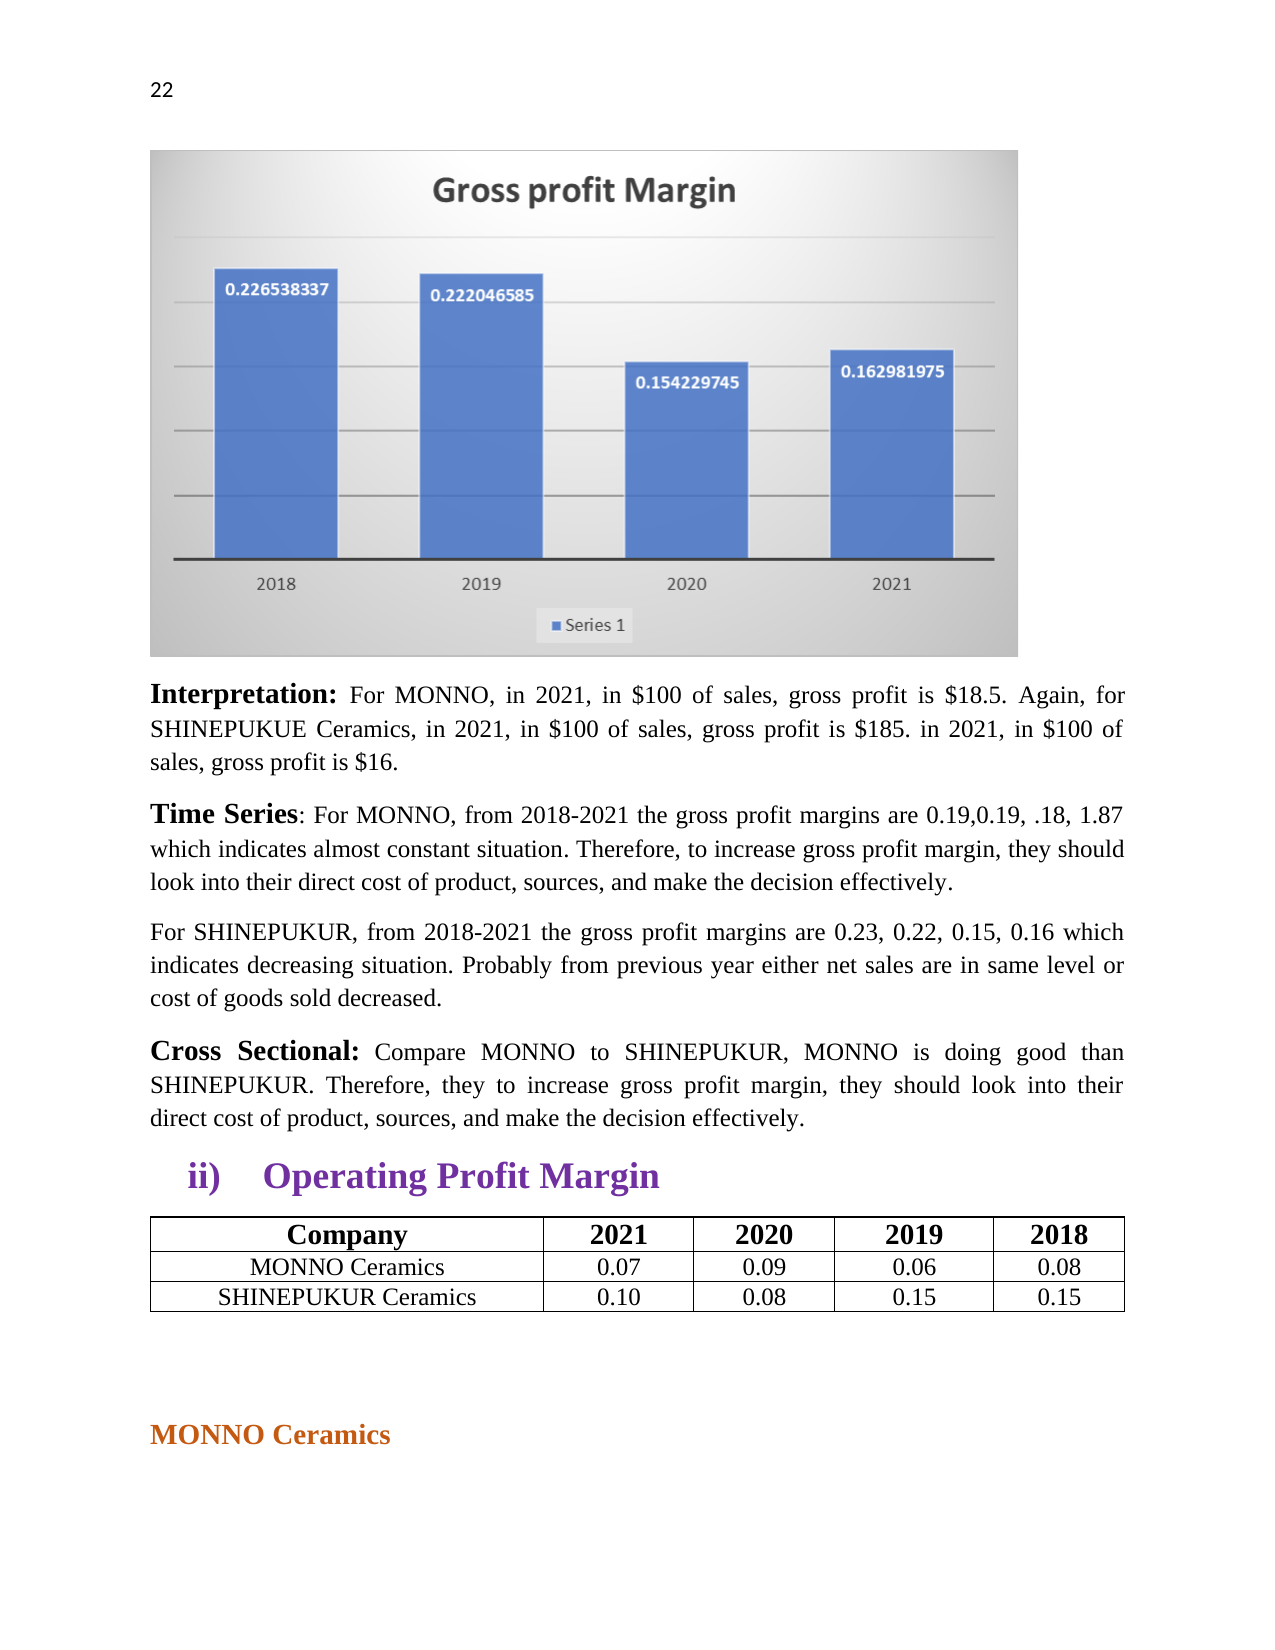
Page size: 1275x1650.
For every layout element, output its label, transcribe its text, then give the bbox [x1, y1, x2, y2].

table_cell 0.09 [694, 1252, 834, 1281]
table_cell 0.10 [544, 1282, 693, 1311]
table_cell 0.08 [994, 1252, 1124, 1281]
text For SHINEPUKUR, from 2018-2021 the gross profit margins are 0.23, 0.22, 0.15, 0.16 which indicates decreasing situation. Probably from previous year either net sales are in same level or cost of goods sold decreased. [150, 917, 1125, 1012]
table_header 2019 [835, 1218, 993, 1251]
table_cell 0.15 [835, 1282, 993, 1311]
text MONNO Ceramics [150, 1417, 1125, 1451]
text Interpretation: For MONNO, in 2021, in $100 of sales, gross profit is $18.5. Again, for SHINEPUKUE Ceramics, in 2021, in $100 of sales, gross profit is $185. in 2021, in $100 of sales, gross profit is $16. [150, 676, 1125, 776]
table_cell 0.07 [544, 1252, 693, 1281]
text Cross Sectional: Compare MONNO to SHINEPUKUR, MONNO is doing good than SHINEPUKUR. Therefore, they to increase gross profit margin, they should look into their direct cost of product, sources, and make the decision effectively. [150, 1033, 1125, 1132]
table_cell 0.08 [694, 1282, 834, 1311]
table_header Company [151, 1218, 543, 1251]
table_cell MONNO Ceramics [151, 1252, 543, 1281]
text Time Series: For MONNO, from 2018-2021 the gross profit margins are 0.19,0.19, .18, 1.87 which indicates almost constant situation. Therefore, to increase gross profit margin, they should look into their direct cost of product, sources, and make the decision effectively. [150, 796, 1125, 896]
table_cell 0.06 [835, 1252, 993, 1281]
table_cell 0.15 [994, 1282, 1124, 1311]
table_header 2021 [544, 1218, 693, 1251]
picture [150, 150, 1019, 657]
table_cell SHINEPUKUR Ceramics [151, 1282, 543, 1311]
table_header 2020 [694, 1218, 834, 1251]
table_header 2018 [994, 1218, 1124, 1251]
list Operating Profit Margin [187, 1153, 1125, 1196]
